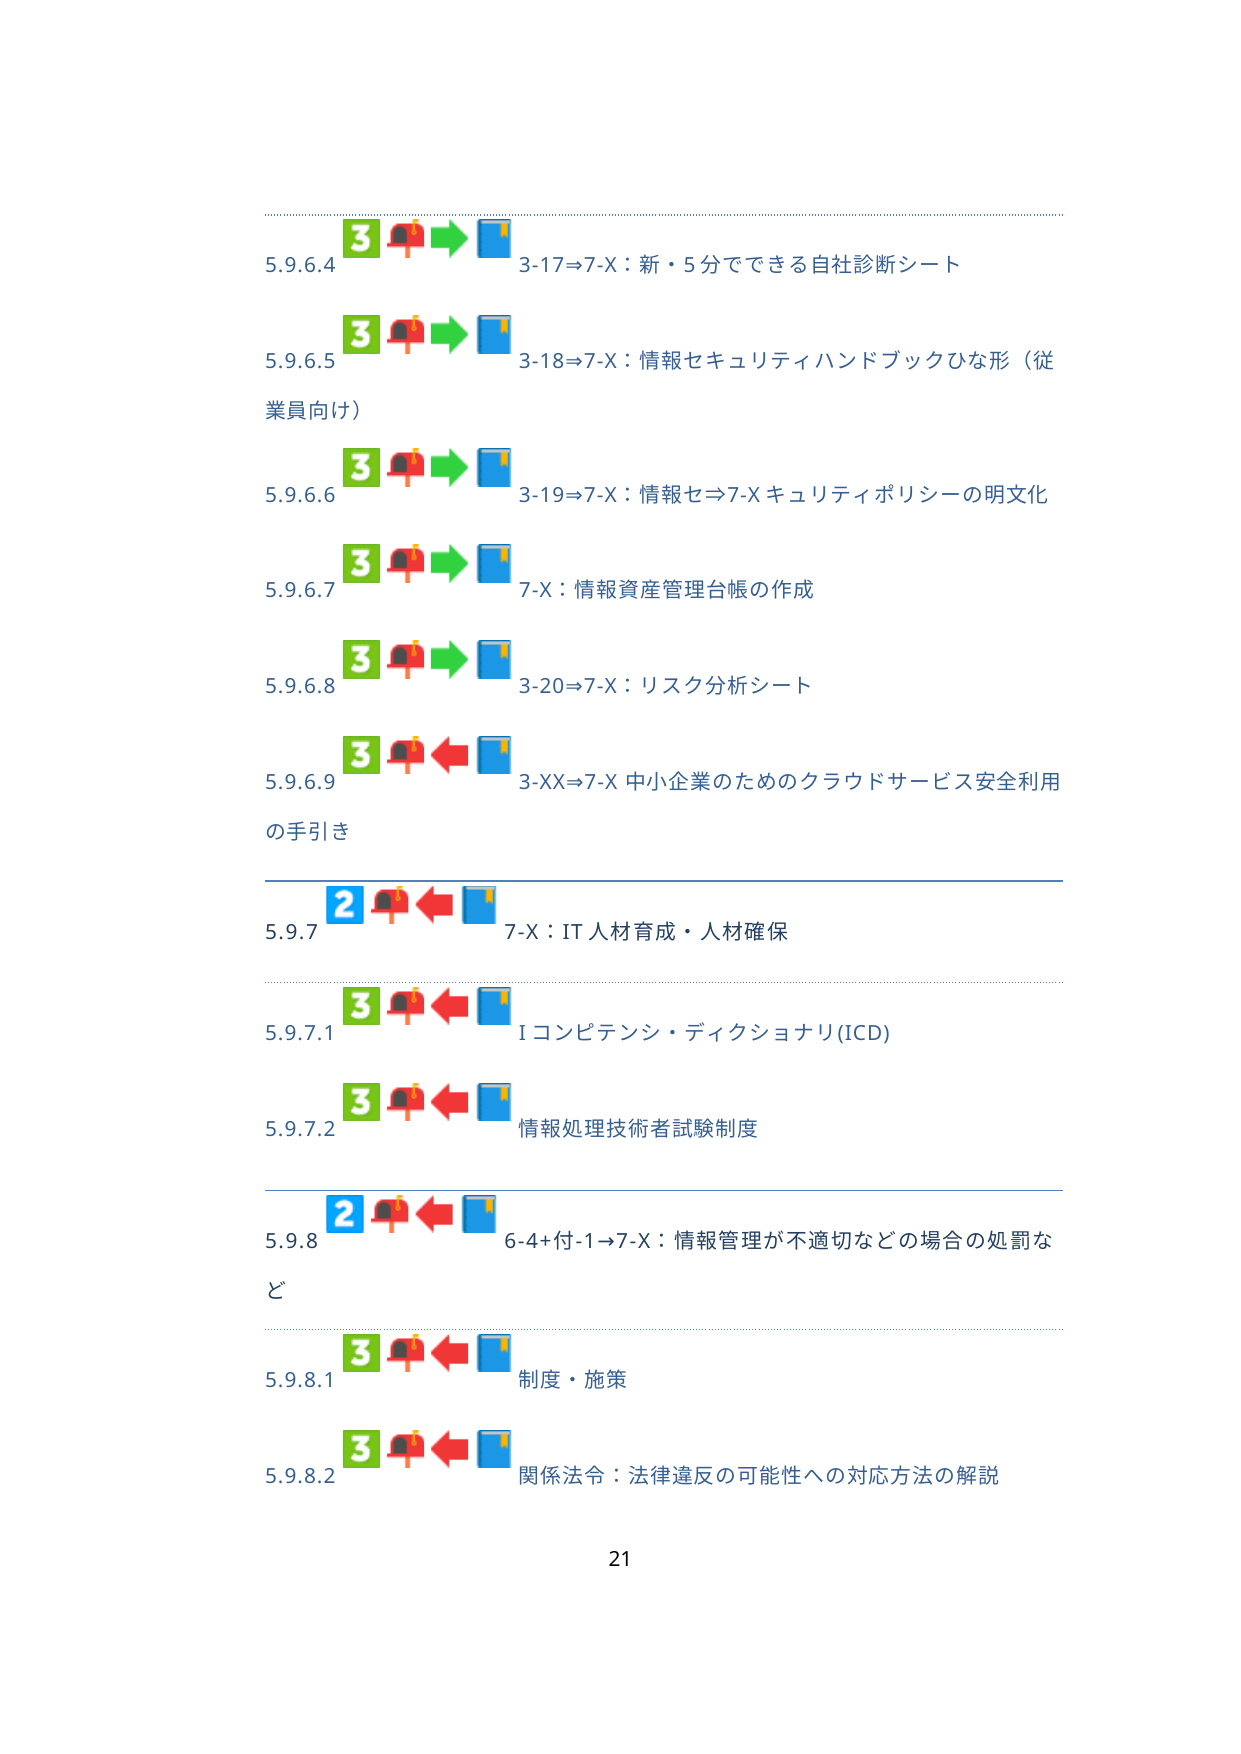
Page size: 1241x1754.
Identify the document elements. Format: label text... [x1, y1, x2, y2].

picture [430, 987, 469, 1025]
picture [342, 448, 381, 487]
picture [474, 448, 513, 487]
text 3-17⇒7-X：新・5分でできる自社診断シート [265, 214, 1063, 295]
picture [342, 1430, 381, 1468]
picture [415, 886, 453, 924]
picture [386, 736, 425, 774]
picture [430, 544, 469, 583]
picture [370, 1195, 409, 1233]
text 制度・施策 [265, 1329, 1063, 1409]
text iコンピテンシ・ディクショナリ(iCD) [265, 982, 1063, 1062]
picture [430, 448, 469, 487]
picture [386, 448, 425, 487]
picture [474, 315, 513, 354]
picture [386, 1334, 425, 1372]
text 3-18⇒7-X：情報セキュリティハンドブックひな形（従業員向け） [265, 310, 1063, 428]
picture [430, 736, 469, 774]
picture [430, 219, 469, 258]
picture [474, 1334, 513, 1372]
picture [342, 219, 381, 258]
picture [474, 1083, 513, 1121]
picture [386, 1430, 425, 1468]
picture [386, 544, 425, 583]
picture [430, 1430, 469, 1468]
text 情報処理技術者試験制度 [265, 1078, 1063, 1158]
picture [474, 640, 513, 679]
picture [342, 736, 381, 774]
picture [474, 736, 513, 774]
picture [386, 219, 425, 258]
picture [386, 987, 425, 1025]
picture [326, 886, 364, 924]
text 7-X：情報資産管理台帳の作成 [265, 539, 1063, 620]
picture [459, 1195, 498, 1233]
text 7-X：IT人材育成・人材確保 [265, 882, 1063, 961]
picture [386, 1083, 425, 1121]
picture [342, 1083, 381, 1121]
text 3-XX⇒7-X 中小企業のためのクラウドサービス安全利用の手引き [265, 731, 1063, 849]
text 3-19⇒7-X：情報セ⇒7-Xキュリティポリシーの明文化 [265, 443, 1063, 524]
picture [342, 544, 381, 583]
picture [415, 1195, 453, 1233]
text 6-4+付-1→7-X：情報管理が不適切などの場合の処罰など [265, 1191, 1063, 1308]
text 3-20⇒7-X：リスク分析シート [265, 635, 1063, 716]
picture [430, 1334, 469, 1372]
picture [326, 1195, 364, 1233]
picture [342, 1334, 381, 1372]
picture [342, 315, 381, 354]
picture [474, 219, 513, 258]
picture [474, 544, 513, 583]
picture [370, 886, 409, 924]
picture [430, 640, 469, 679]
picture [342, 987, 381, 1025]
picture [459, 886, 498, 924]
picture [342, 640, 381, 679]
picture [386, 315, 425, 354]
picture [386, 640, 425, 679]
picture [474, 1430, 513, 1468]
picture [430, 1083, 469, 1121]
picture [474, 987, 513, 1025]
picture [430, 315, 469, 354]
text 関係法令：法律違反の可能性への対応方法の解説 [265, 1424, 1063, 1505]
